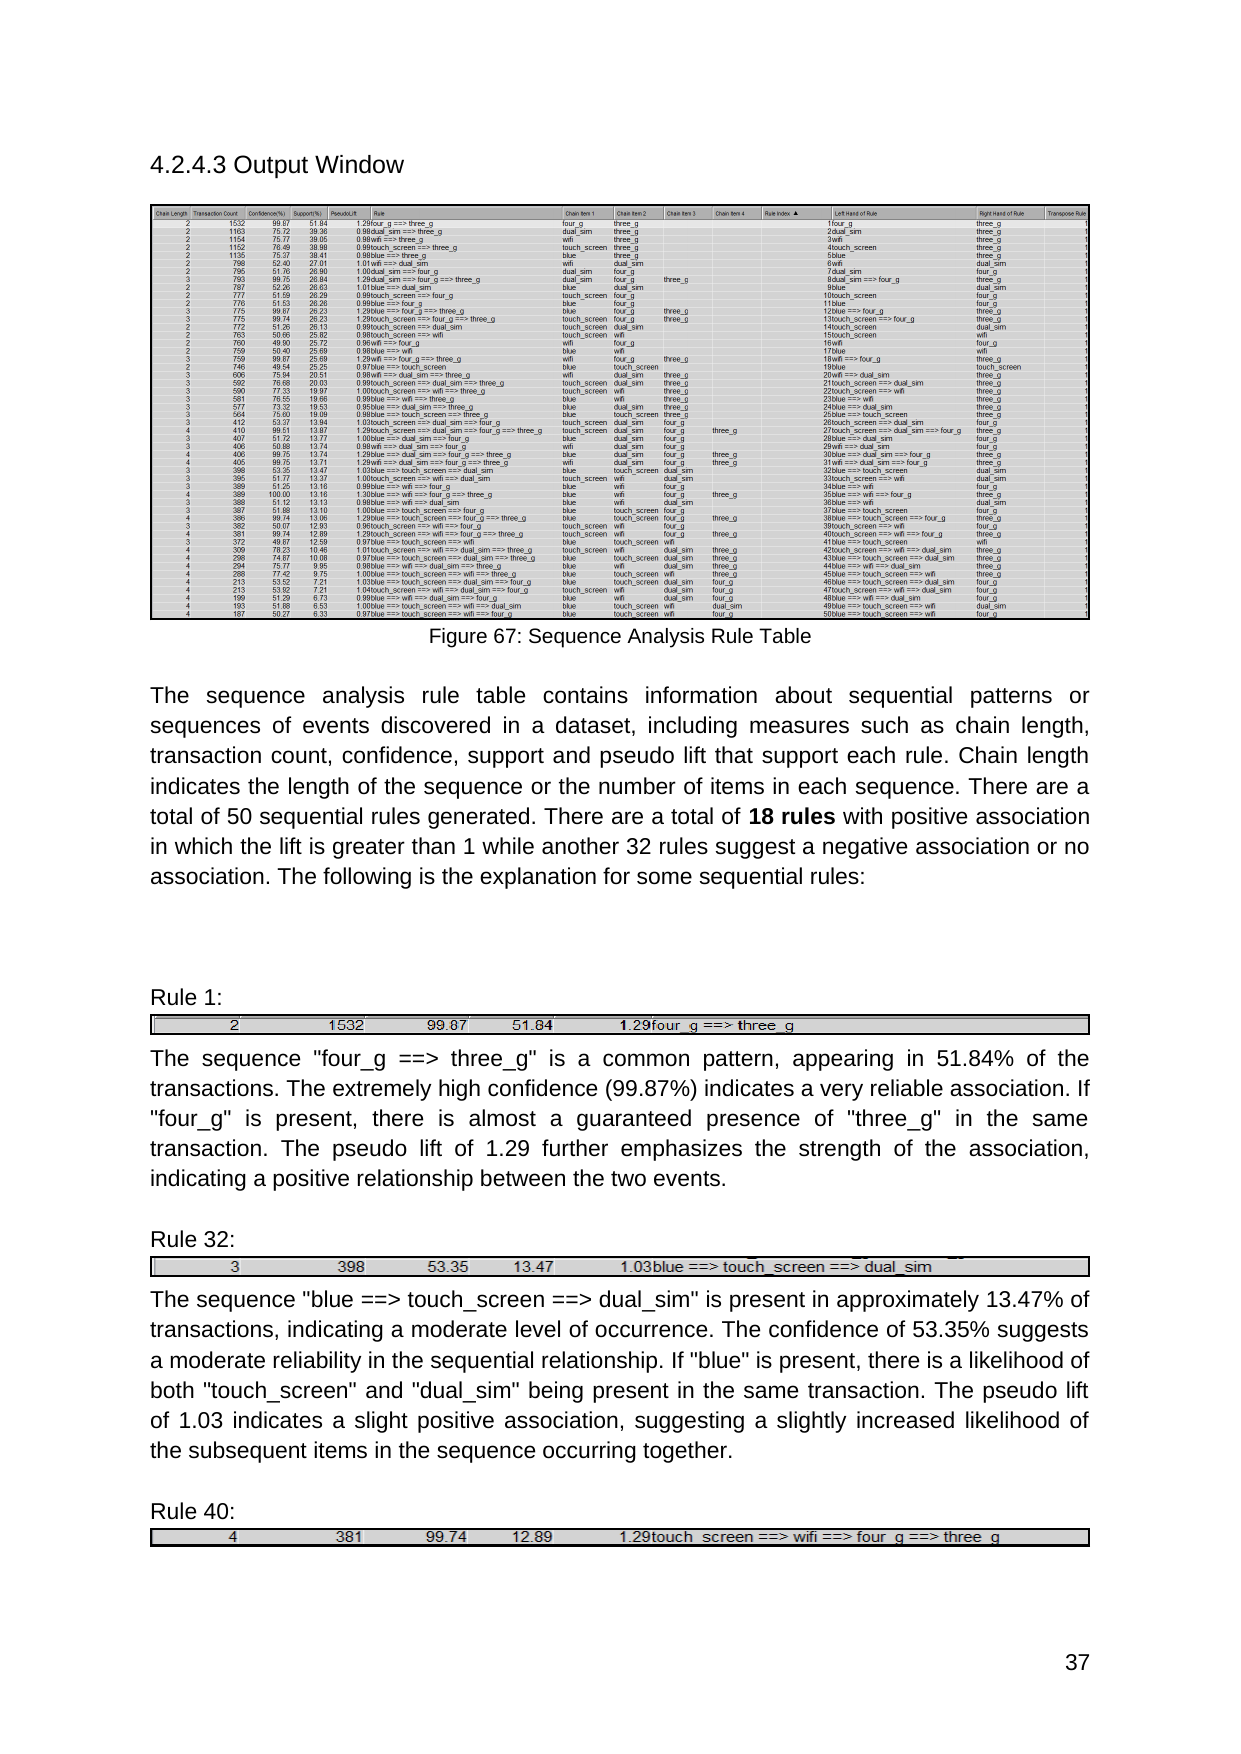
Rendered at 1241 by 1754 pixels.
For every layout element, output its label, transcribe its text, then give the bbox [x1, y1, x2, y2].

picture [152, 1530, 1088, 1544]
text Rule 40: [150, 1498, 1090, 1524]
picture [152, 1016, 1088, 1033]
text Figure 67: Sequence Analysis Rule Table [150, 624, 1090, 648]
text The sequence analysis rule table contains information about sequential patterns or sequences of events discovered in a dataset, including measures such as chain length, transaction count, confidence, support and pseudo lift that support each rule. Chain length indicates the length of the sequence or the number of items in each sequence. There are a total of 50 sequential rules generated. There are a total of 18 rules with positive association in which the lift is greater than 1 while another 32 rules suggest a negative association or no association. The following is the explanation for some sequential rules: [150, 682, 1090, 889]
text Rule 32: [150, 1226, 1090, 1252]
picture [152, 206, 1088, 618]
text The sequence "blue ==> touch_screen ==> dual_sim" is present in approximately 13.47% of transactions, indicating a moderate level of occurrence. The confidence of 53.35% suggests a moderate reliability in the sequential relationship. If "blue" is present, there is a likelihood of both "touch_screen" and "dual_sim" being present in the same transaction. The pseudo lift of 1.03 indicates a slight positive association, suggesting a slightly increased likelihood of the subsequent items in the sequence occurring together. [150, 1286, 1090, 1463]
text The sequence "four_g ==> three_g" is a common pattern, appearing in 51.84% of the transactions. The extremely high confidence (99.87%) indicates a very reliable association. If "four_g" is present, there is almost a guaranteed presence of "three_g" in the same transaction. The pseudo lift of 1.29 further emphasizes the strength of the association, indicating a positive relationship between the two events. [150, 1044, 1090, 1192]
subtitle 4.2.4.3 Output Window [150, 150, 1090, 179]
picture [152, 1258, 1088, 1275]
text Rule 1: [150, 984, 1090, 1010]
